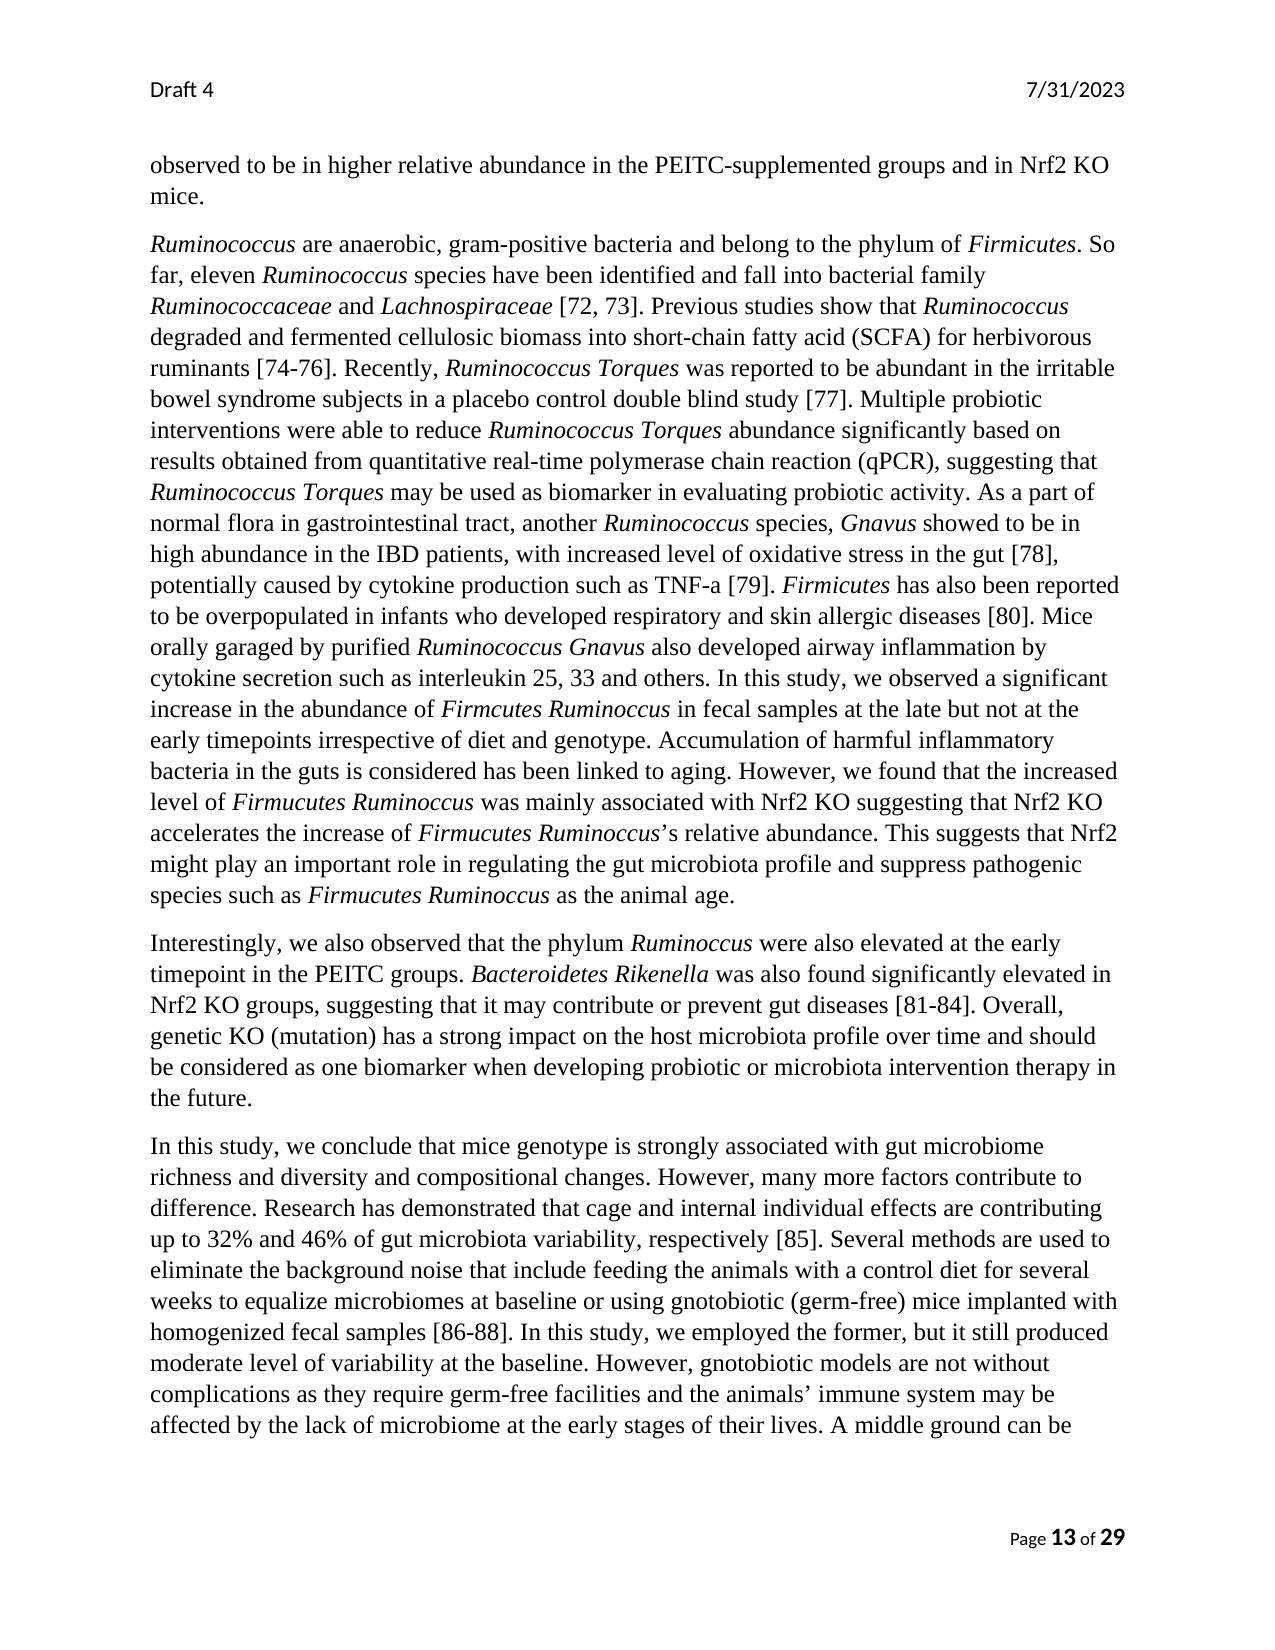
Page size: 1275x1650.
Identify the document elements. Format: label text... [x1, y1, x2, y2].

text Ruminococcus are anaerobic, gram-positive bacteria and belong to the phylum of Firmicutes. So far, eleven Ruminococcus species have been identified and fall into bacterial family Ruminococcaceae and Lachnospiraceae [72, 73]. Previous studies show that Ruminococcus degraded and fermented cellulosic biomass into short-chain fatty acid (SCFA) for herbivorous ruminants [74-76]. Recently, Ruminococcus Torques was reported to be abundant in the irritable bowel syndrome subjects in a placebo control double blind study [77]. Multiple probiotic interventions were able to reduce Ruminococcus Torques abundance significantly based on results obtained from quantitative real-time polymerase chain reaction (qPCR), suggesting that Ruminococcus Torques may be used as biomarker in evaluating probiotic activity. As a part of normal flora in gastrointestinal tract, another Ruminococcus species, Gnavus showed to be in high abundance in the IBD patients, with increased level of oxidative stress in the gut [78], potentially caused by cytokine production such as TNF-a [79]. Firmicutes has also been reported to be overpopulated in infants who developed respiratory and skin allergic diseases [80]. Mice orally garaged by purified Ruminococcus Gnavus also developed airway inflammation by cytokine secretion such as interleukin 25, 33 and others. In this study, we observed a significant increase in the abundance of Firmcutes Ruminoccus in fecal samples at the late but not at the early timepoints irrespective of diet and genotype. Accumulation of harmful inflammatory bacteria in the guts is considered has been linked to aging. However, we found that the increased level of Firmucutes Ruminoccus was mainly associated with Nrf2 KO suggesting that Nrf2 KO accelerates the increase of Firmucutes Ruminoccus’s relative abundance. This suggests that Nrf2 might play an important role in regulating the gut microbiota profile and suppress pathogenic species such as Firmucutes Ruminoccus as the animal age. [150, 229, 1125, 909]
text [150, 1131, 1125, 1439]
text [150, 150, 1125, 210]
text Interestingly, we also observed that the phylum Ruminoccus were also elevated at the early timepoint in the PEITC groups. Bacteroidetes Rikenella was also found significantly elevated in Nrf2 KO groups, suggesting that it may contribute or prevent gut diseases [81-84]. Overall, genetic KO (mutation) has a strong impact on the host microbiota profile over time and should be considered as one biomarker when developing probiotic or microbiota intervention therapy in the future. [150, 928, 1125, 1112]
